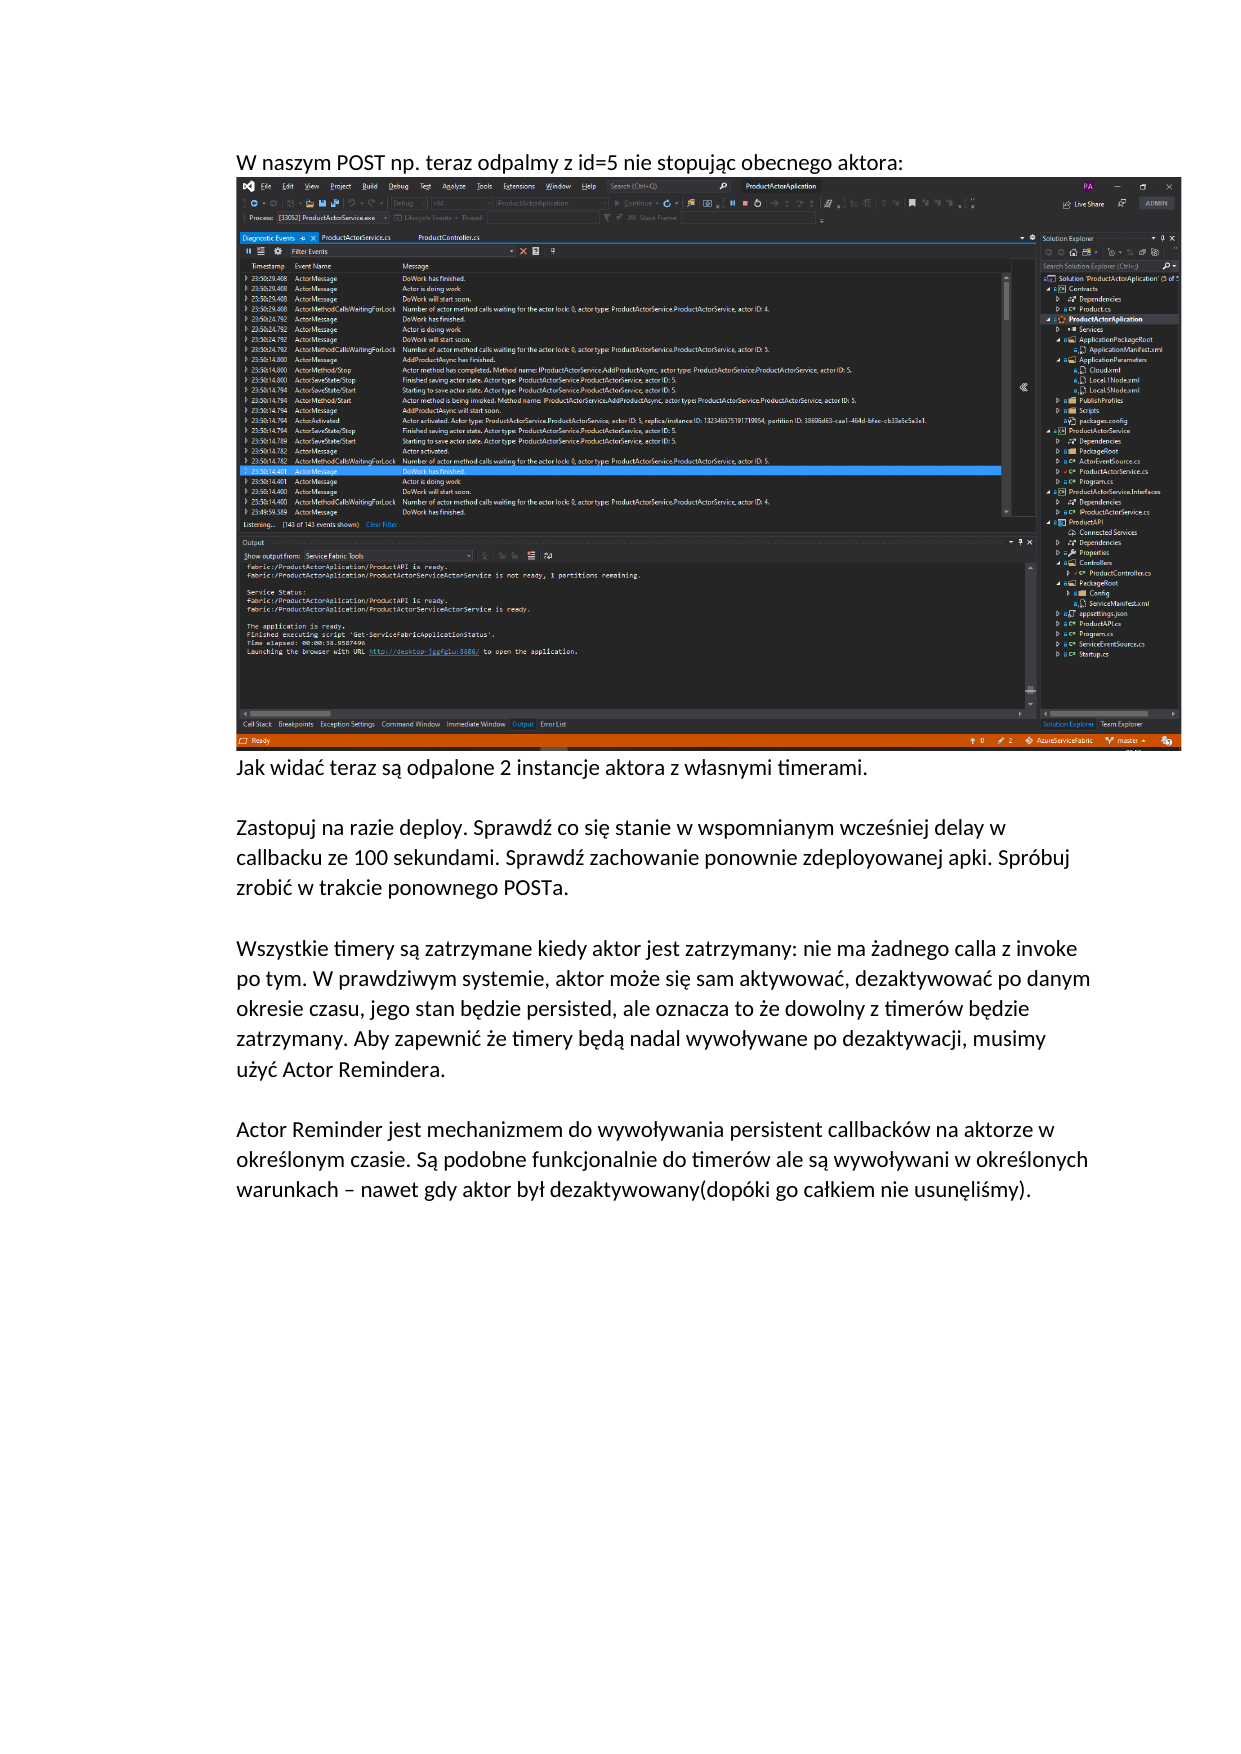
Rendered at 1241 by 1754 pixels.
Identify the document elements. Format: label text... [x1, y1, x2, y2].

picture [236, 177, 1182, 751]
list Jak widać teraz są odpalone 2 instancje aktora z własnymi timerami. [236, 753, 1093, 781]
list W naszym POST np. teraz odpalmy z id=5 nie stopując obecnego aktora: [236, 148, 1093, 176]
list Wszystkie timery są zatrzymane kiedy aktor jest zatrzymany: nie ma żadnego calla z invoke po tym. W prawdziwym systemie, aktor może się sam aktywować, dezaktywować po danym okresie czasu, jego stan będzie persisted, ale oznacza to że dowolny z timerów będzie zatrzymany. Aby zapewnić że timery będą nadal wywoływane po dezaktywacji, musimy użyć Actor Remindera. [236, 934, 1093, 1083]
list Zastopuj na razie deploy. Sprawdź co się stanie w wspomnianym wcześniej delay w callbacku ze 100 sekundami. Sprawdź zachowanie ponownie zdeployowanej apki. Spróbuj zrobić w trakcie ponownego POSTa. [236, 813, 1093, 901]
list Actor Reminder jest mechanizmem do wywoływania persistent callbacków na aktorze w określonym czasie. Są podobne funkcjonalnie do timerów ale są wywoływani w określonych warunkach – nawet gdy aktor był dezaktywowany(dopóki go całkiem nie usunęliśmy). [236, 1115, 1093, 1203]
